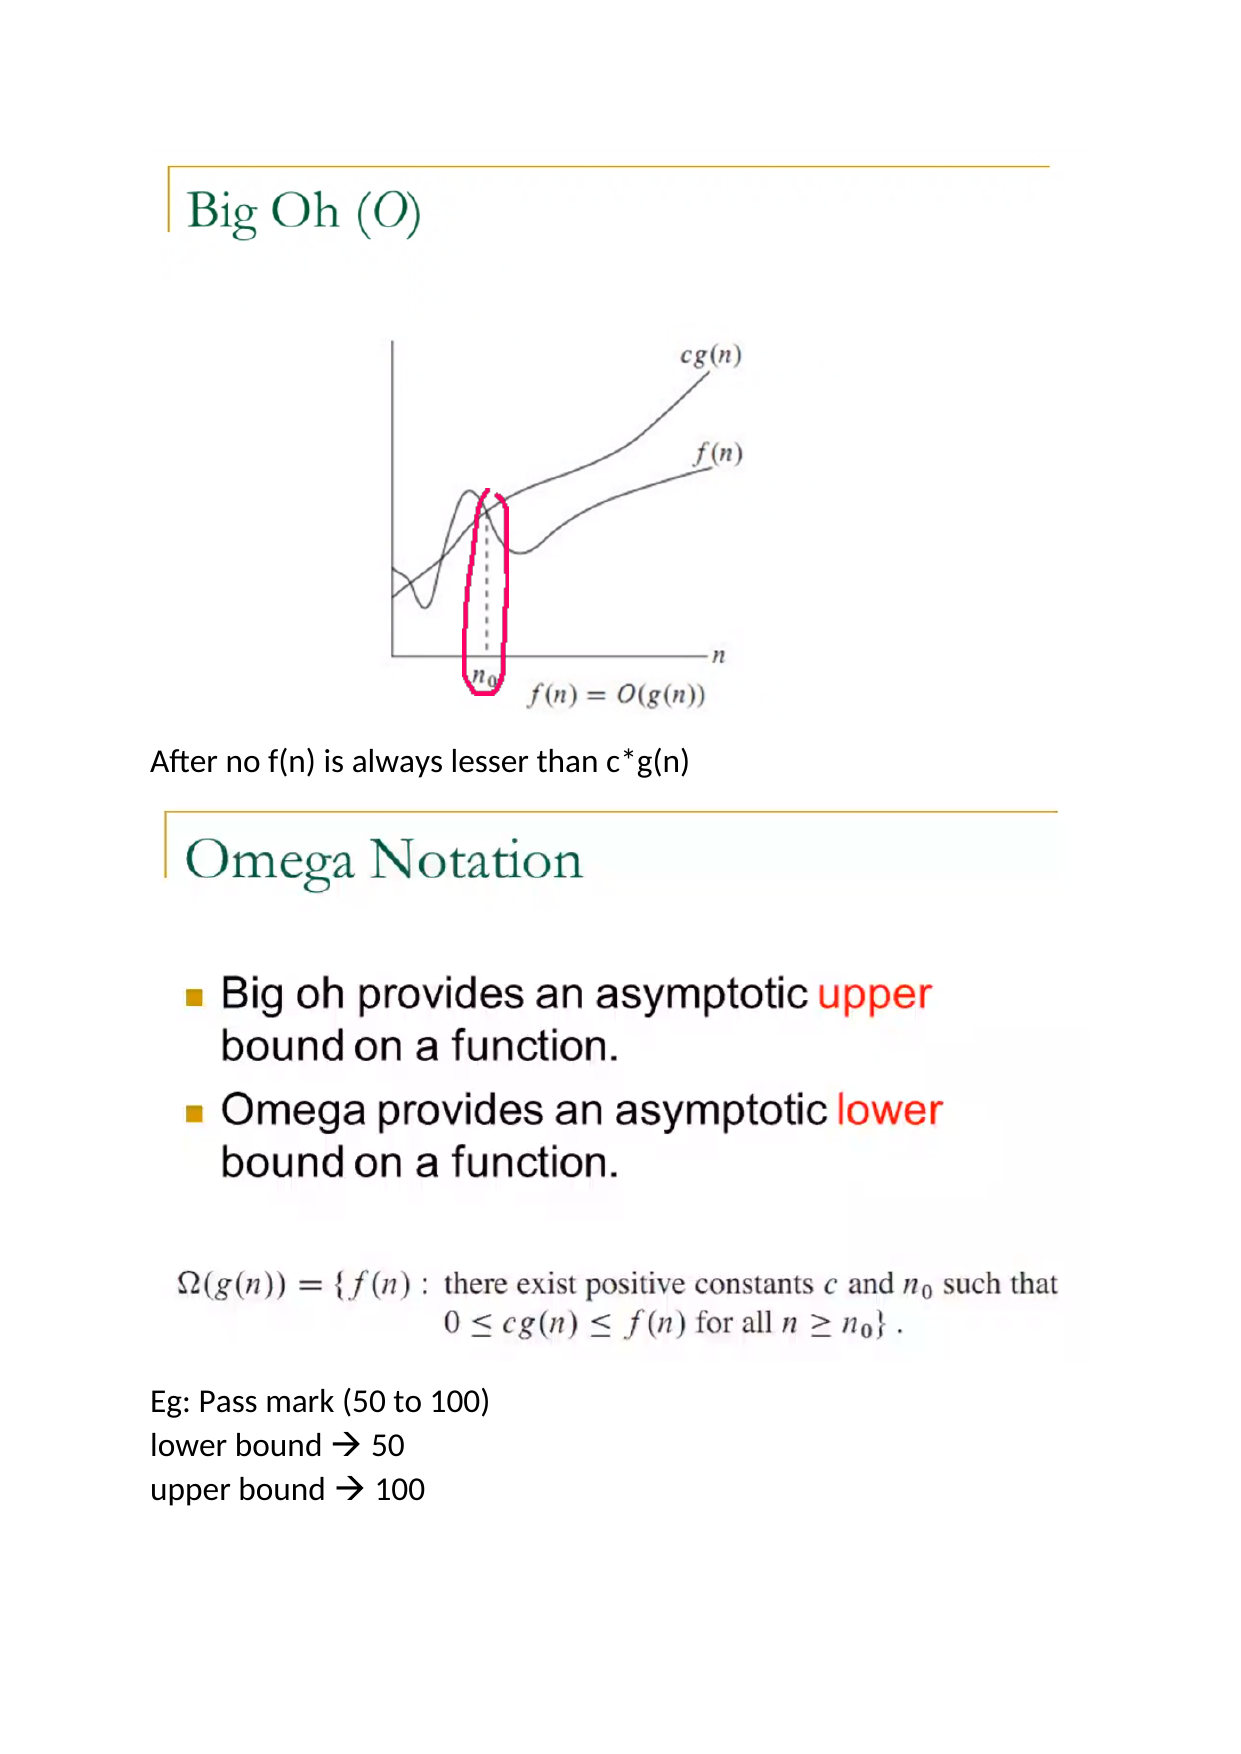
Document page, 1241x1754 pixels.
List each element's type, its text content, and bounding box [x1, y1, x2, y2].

text After no f(n) is always lesser than c*g(n) [150, 740, 1090, 781]
picture [150, 150, 1091, 722]
picture [150, 800, 1091, 1362]
text Eg: Pass mark (50 to 100) lower bound 50 upper bound 100 [150, 1380, 1090, 1509]
